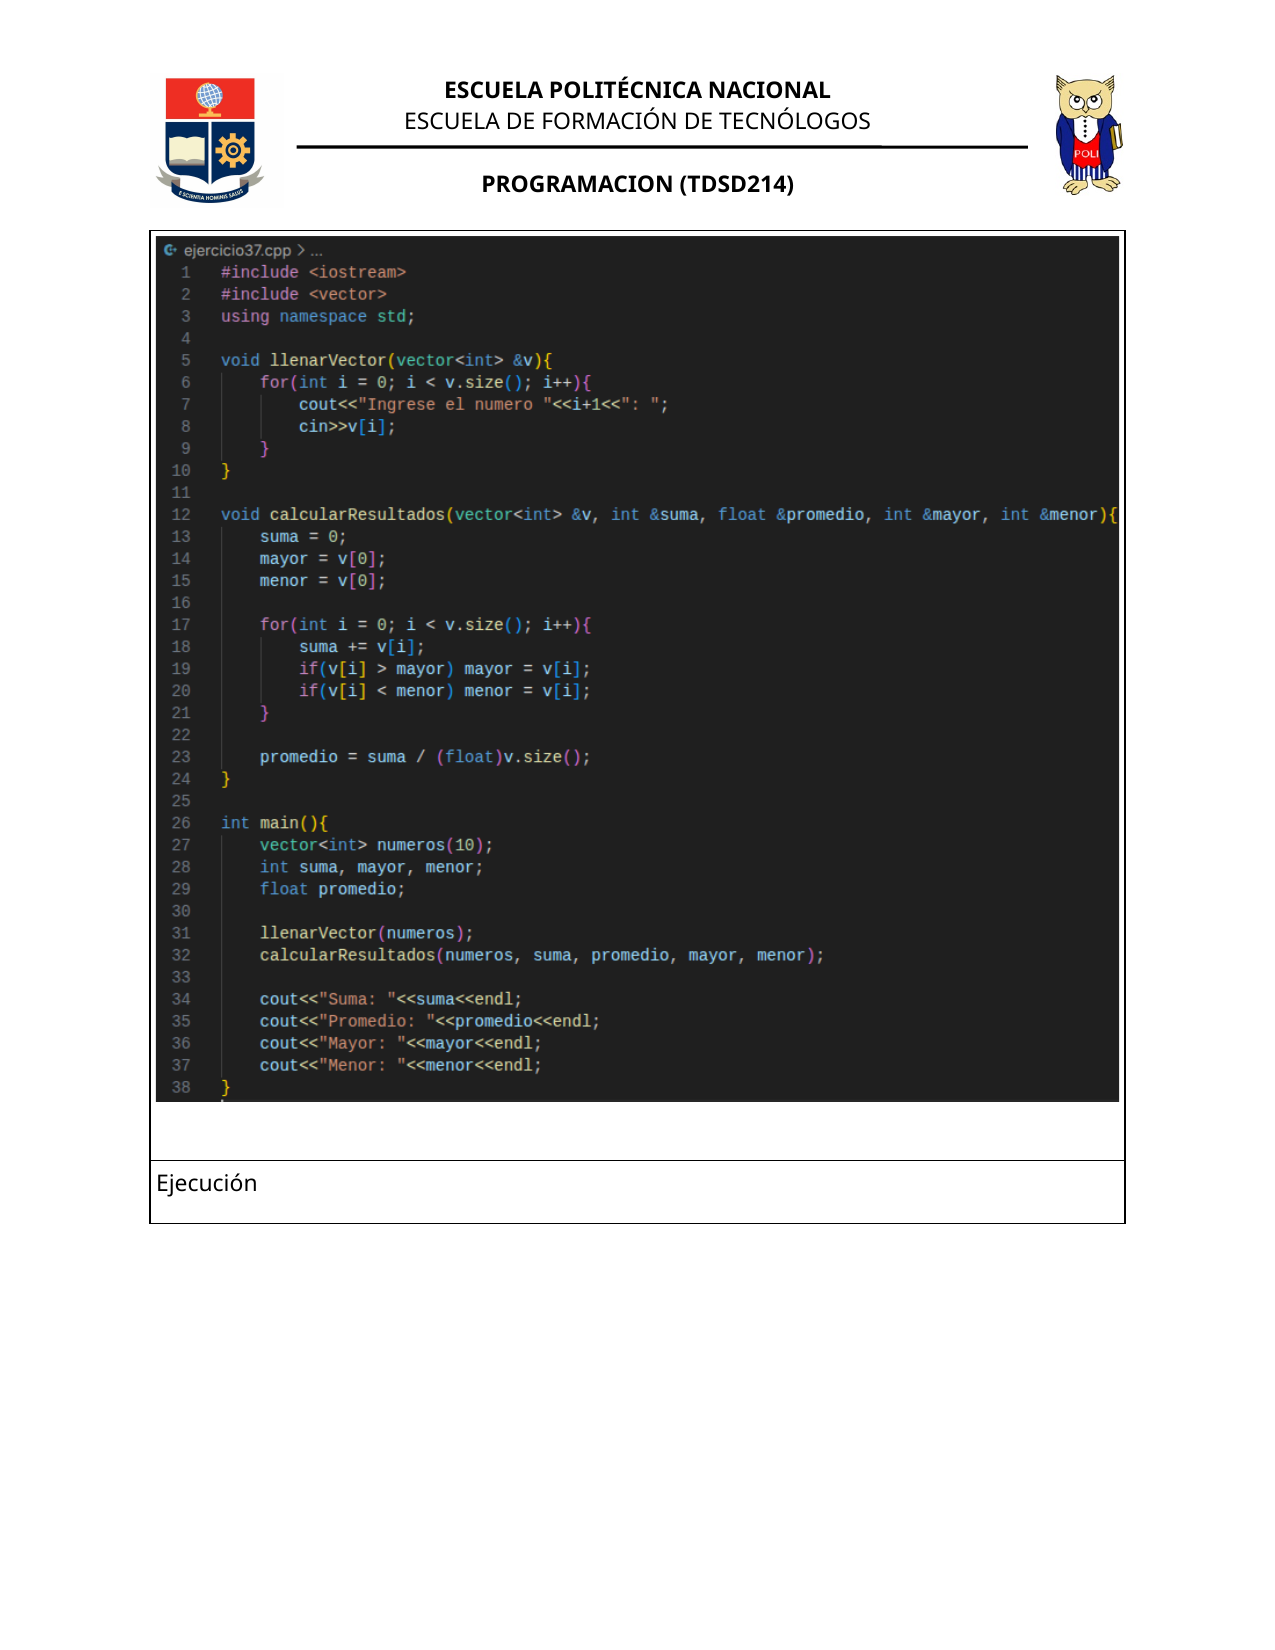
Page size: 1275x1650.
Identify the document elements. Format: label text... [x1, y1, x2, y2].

picture [1054, 73, 1124, 196]
picture [149, 73, 284, 208]
table_cell [151, 231, 1124, 1160]
table_cell Ejecución [151, 1161, 1124, 1223]
picture [155, 236, 1120, 1102]
